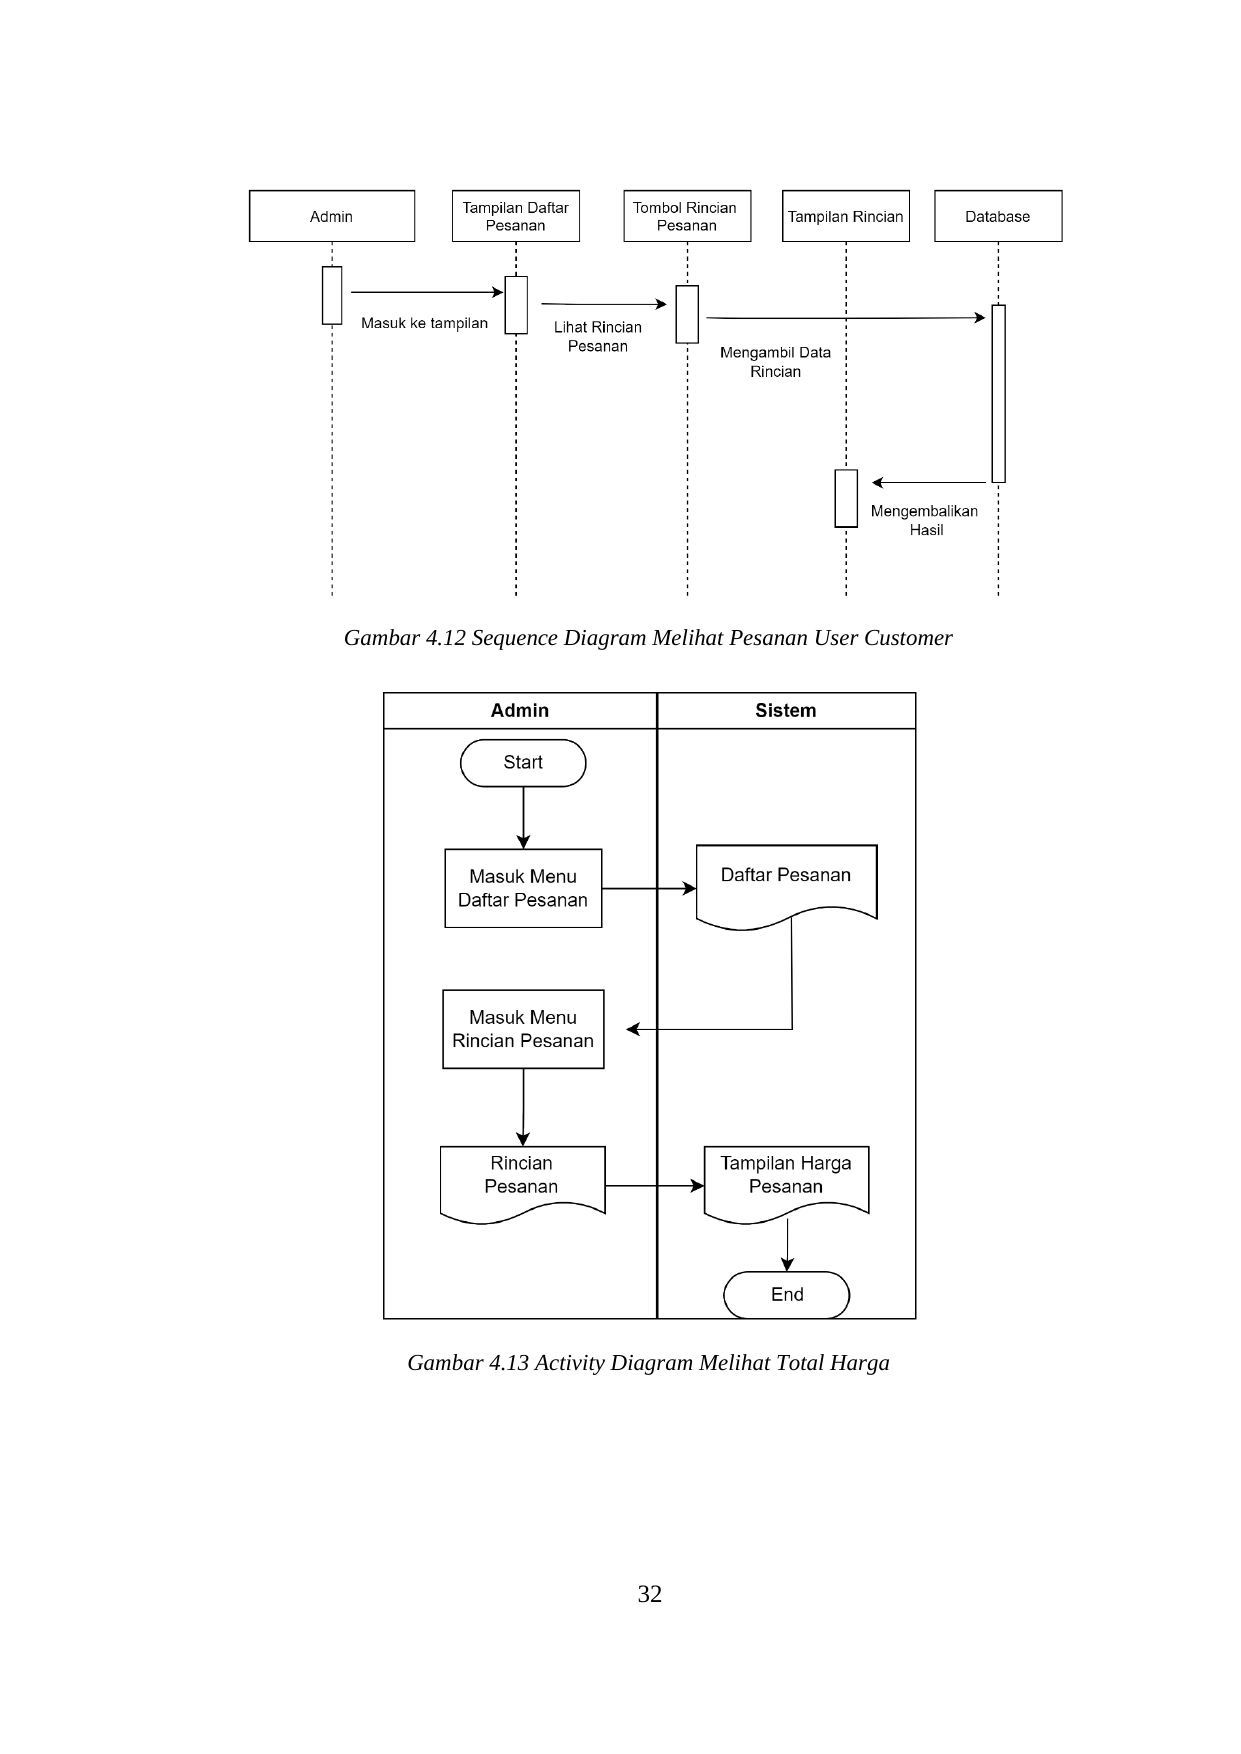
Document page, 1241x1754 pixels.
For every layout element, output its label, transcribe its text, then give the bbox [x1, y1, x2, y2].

picture [236, 177, 1075, 610]
text Gambar 4.12 Sequence Diagram Melihat Pesanan User Customer [236, 624, 1063, 650]
picture [367, 676, 932, 1335]
text Gambar 4.13 Activity Diagram Melihat Total Harga [236, 1349, 1063, 1376]
